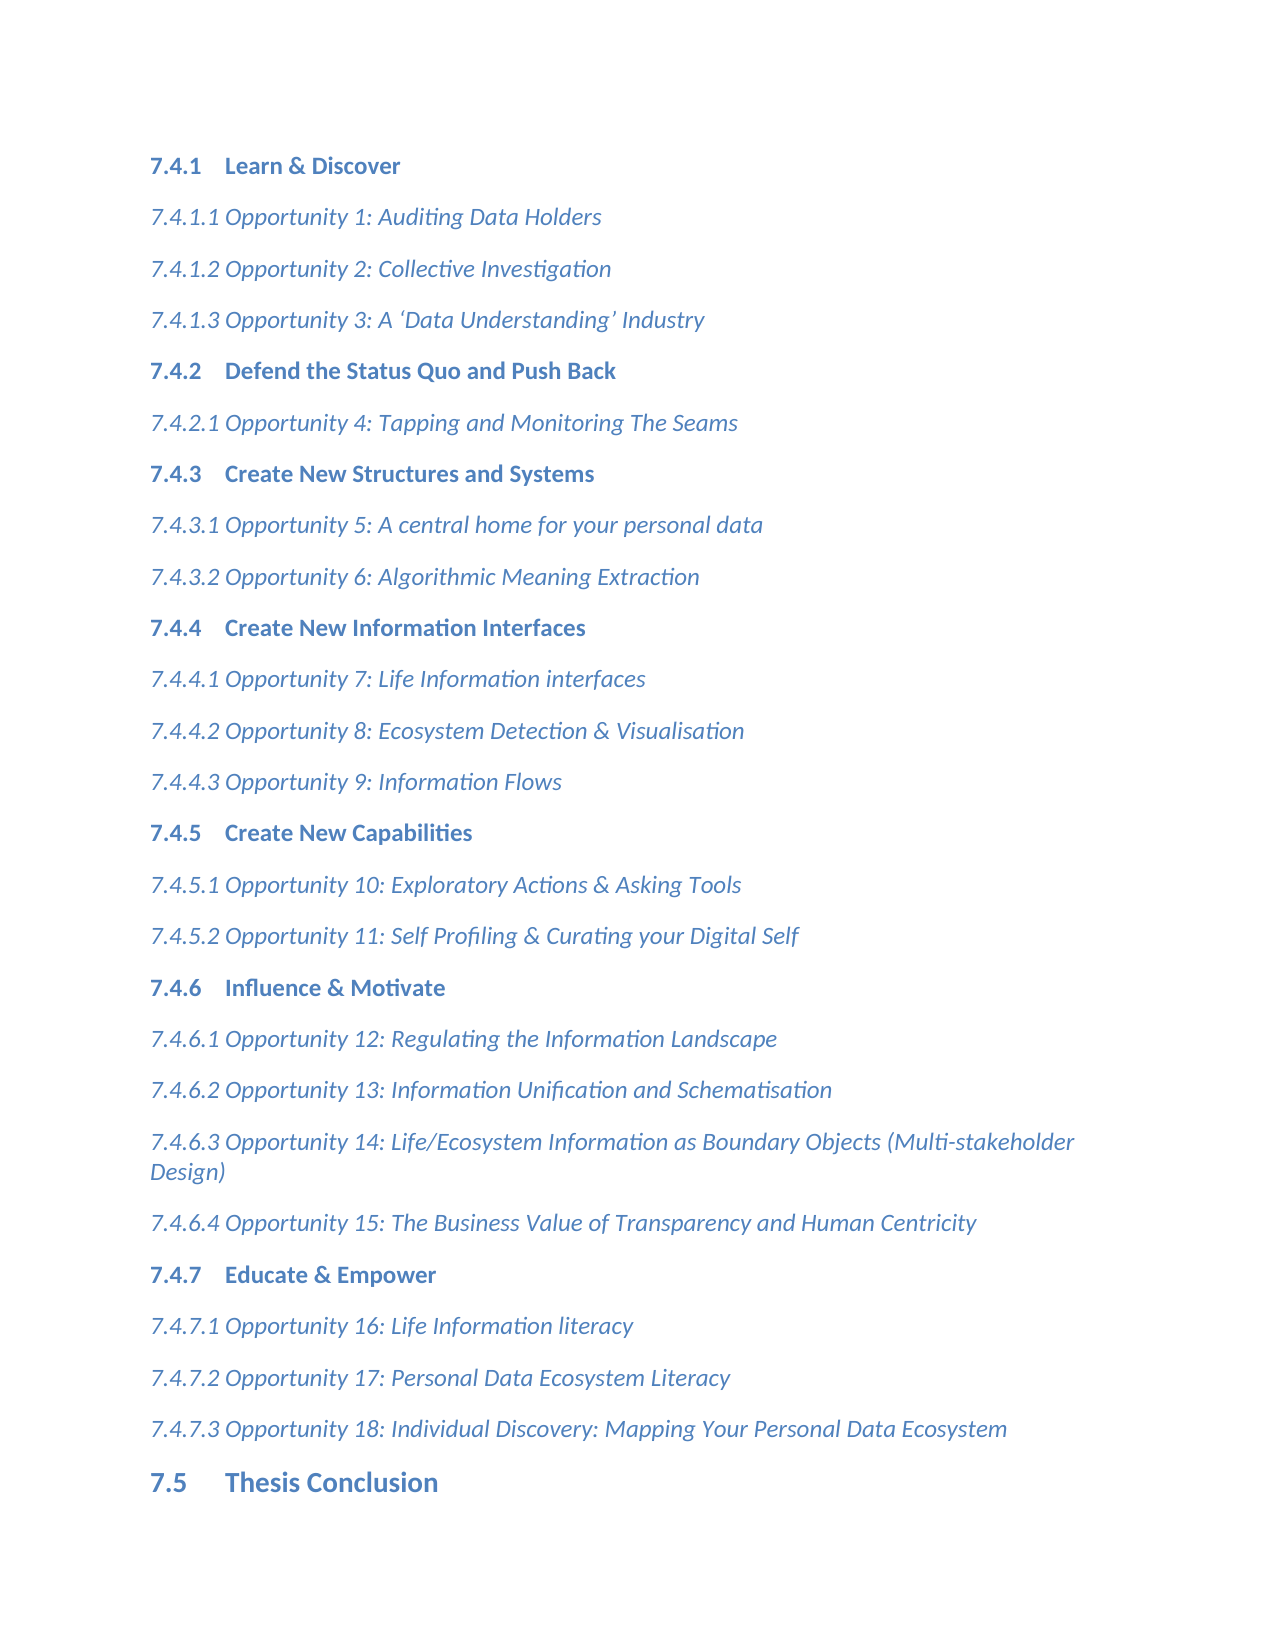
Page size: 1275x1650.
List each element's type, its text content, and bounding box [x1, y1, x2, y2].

subtitle 7.4.5.2 Opportunity 11: Self Profiling & Curating your Digital Self [150, 920, 1125, 951]
subtitle 7.4.6.2 Opportunity 13: Information Unification and Schematisation [150, 1074, 1125, 1105]
subtitle 7.4.4.1 Opportunity 7: Life Information interfaces [150, 663, 1125, 694]
subtitle 7.4.4.2 Opportunity 8: Ecosystem Detection & Visualisation [150, 715, 1125, 745]
subtitle 7.5 Thesis Conclusion [150, 1464, 1125, 1500]
subtitle 7.4.2 Defend the Status Quo and Push Back [150, 355, 1125, 386]
subtitle 7.4.7.3 Opportunity 18: Individual Discovery: Mapping Your Personal Data Ecosystem [150, 1413, 1125, 1443]
subtitle 7.4.6.3 Opportunity 14: Life/Ecosystem Information as Boundary Objects (Multi-stakeholder Design) [150, 1126, 1125, 1187]
subtitle 7.4.4.3 Opportunity 9: Information Flows [150, 766, 1125, 797]
subtitle 7.4.3 Create New Structures and Systems [150, 458, 1125, 489]
subtitle 7.4.1 Learn & Discover [150, 150, 1125, 181]
subtitle 7.4.2.1 Opportunity 4: Tapping and Monitoring The Seams [150, 407, 1125, 437]
subtitle 7.4.1.1 Opportunity 1: Auditing Data Holders [150, 201, 1125, 232]
subtitle 7.4.6.4 Opportunity 15: The Business Value of Transparency and Human Centricity [150, 1208, 1125, 1238]
subtitle 7.4.1.3 Opportunity 3: A ‘Data Understanding’ Industry [150, 304, 1125, 334]
subtitle 7.4.6 Influence & Motivate [150, 972, 1125, 1002]
subtitle 7.4.7.1 Opportunity 16: Life Information literacy [150, 1310, 1125, 1341]
subtitle 7.4.3.2 Opportunity 6: Algorithmic Meaning Extraction [150, 561, 1125, 591]
subtitle 7.4.5.1 Opportunity 10: Exploratory Actions & Asking Tools [150, 869, 1125, 899]
subtitle 7.4.7.2 Opportunity 17: Personal Data Ecosystem Literacy [150, 1362, 1125, 1392]
subtitle 7.4.1.2 Opportunity 2: Collective Investigation [150, 253, 1125, 283]
subtitle 7.4.5 Create New Capabilities [150, 818, 1125, 848]
subtitle 7.4.3.1 Opportunity 5: A central home for your personal data [150, 509, 1125, 540]
subtitle 7.4.7 Educate & Empower [150, 1259, 1125, 1289]
subtitle 7.4.6.1 Opportunity 12: Regulating the Information Landscape [150, 1023, 1125, 1053]
subtitle 7.4.4 Create New Information Interfaces [150, 612, 1125, 643]
